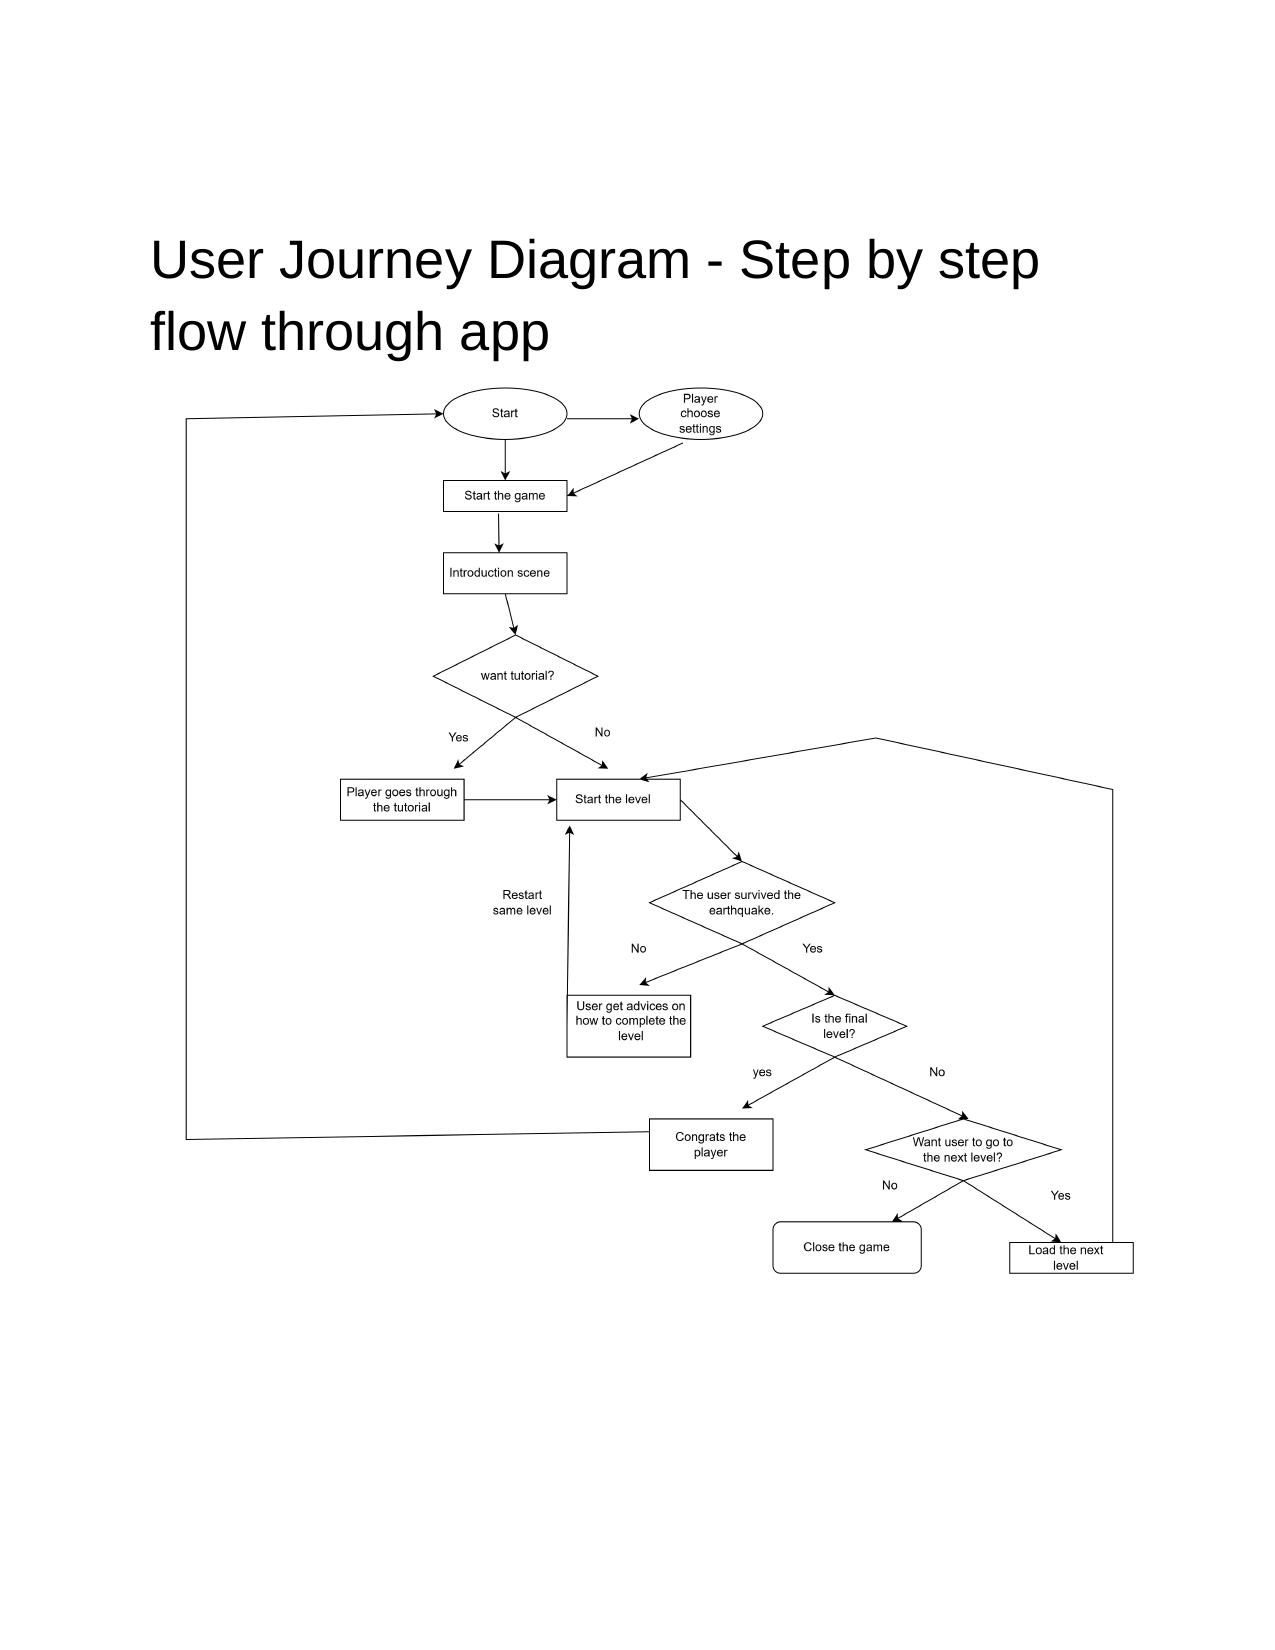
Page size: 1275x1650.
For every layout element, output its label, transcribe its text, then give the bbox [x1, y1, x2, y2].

title User Journey Diagram - Step by step flow through app [150, 228, 1125, 362]
